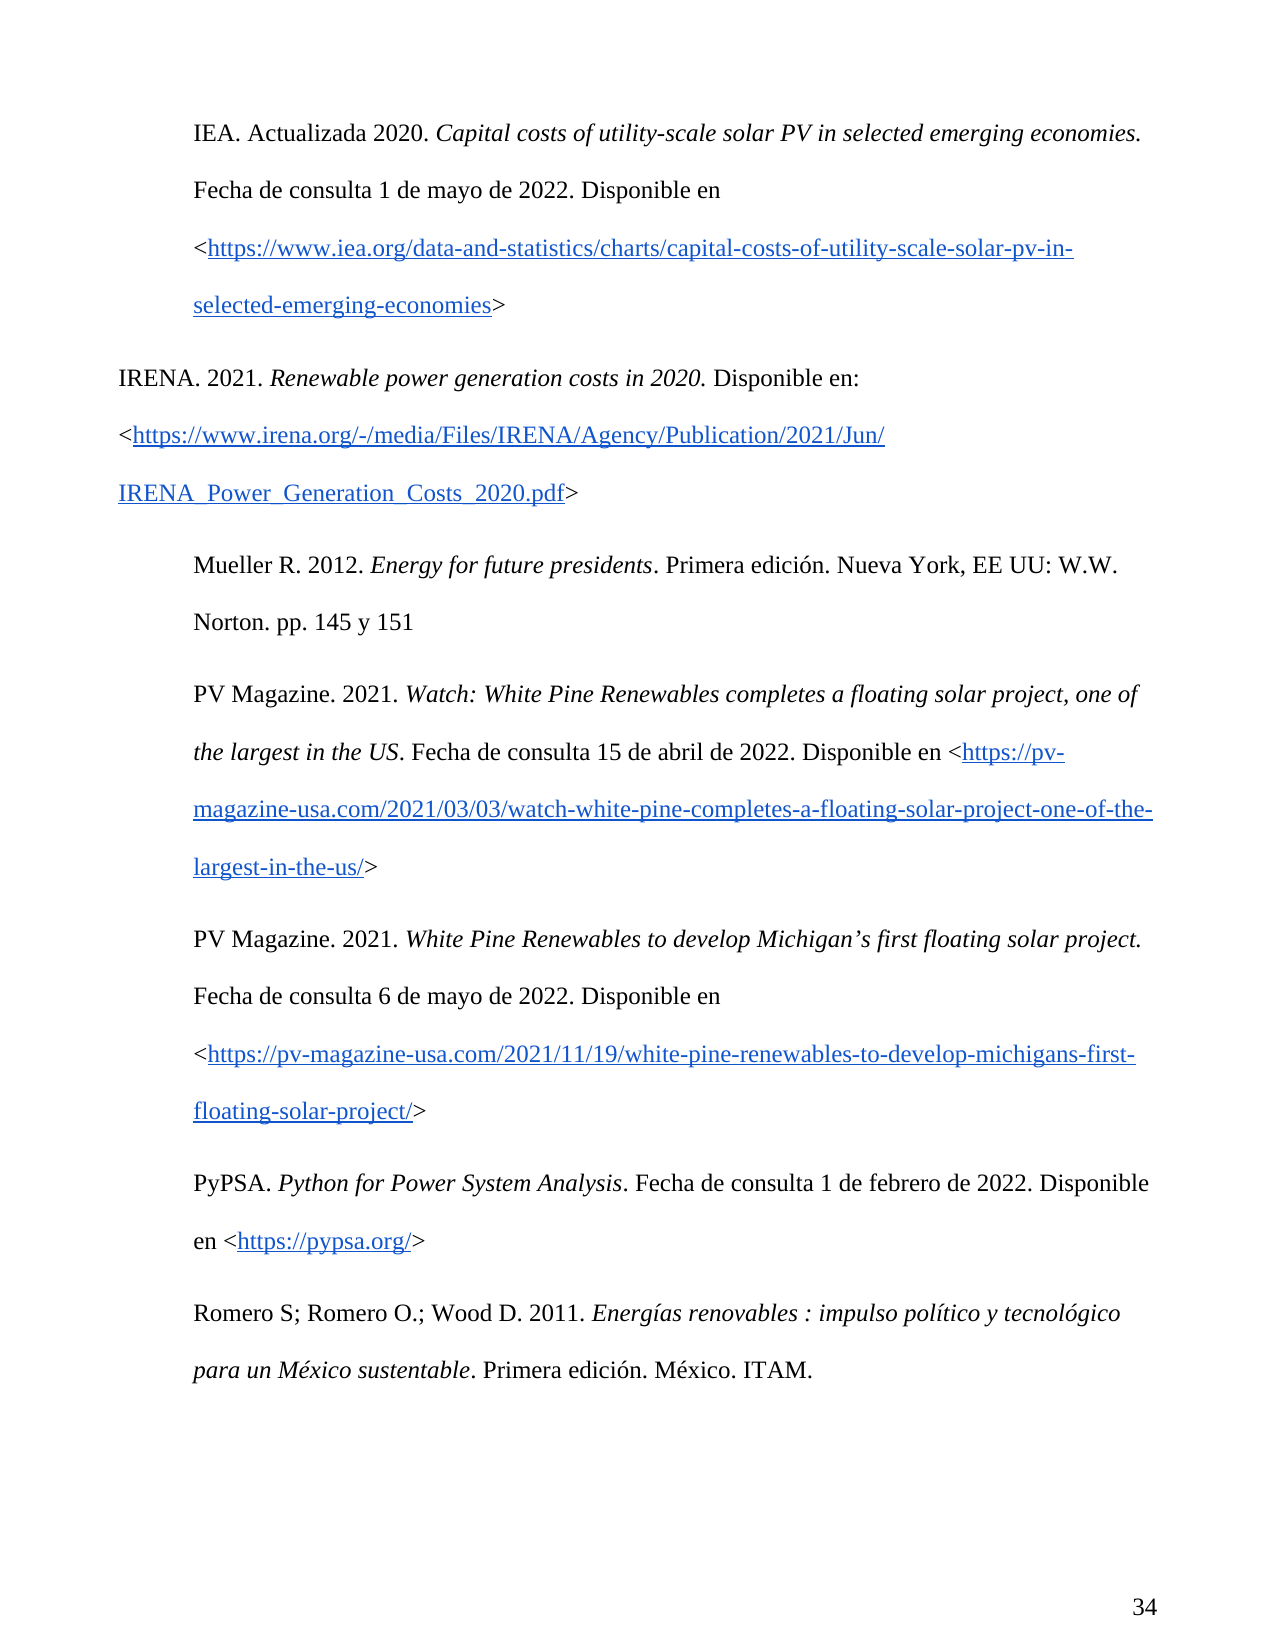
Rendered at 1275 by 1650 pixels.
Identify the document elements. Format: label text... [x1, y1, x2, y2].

text Mueller R. 2012. Energy for future presidents. Primera edición. Nueva York, EE UU: W.W. Norton. pp. 145 y 151 [193, 550, 1157, 636]
text IRENA. 2021. Renewable power generation costs in 2020. Disponible en: <https://www.irena.org/-/media/Files/IRENA/Agency/Publication/2021/Jun/IRENA_Power_Generation_Costs_2020.pdf> [118, 363, 1157, 506]
text PV Magazine. 2021. Watch: White Pine Renewables completes a floating solar project, one of the largest in the US. Fecha de consulta 15 de abril de 2022. Disponible en <https://pv-magazine-usa.com/2021/03/03/watch-white-pine-completes-a-floating-solar-project-one-of-the-largest-in-the-us/> [193, 679, 1157, 881]
text PyPSA. Python for Power System Analysis. Fecha de consulta 1 de febrero de 2022. Disponible en <https://pypsa.org/> [193, 1168, 1157, 1255]
text Romero S; Romero O.; Wood D. 2011. Energías renovables : impulso político y tecnológico para un México sustentable. Primera edición. México. ITAM. [193, 1298, 1157, 1384]
text IEA. Actualizada 2020. Capital costs of utility-scale solar PV in selected emerging economies. Fecha de consulta 1 de mayo de 2022. Disponible en <https://www.iea.org/data-and-statistics/charts/capital-costs-of-utility-scale-solar-pv-in-selected-emerging-economies> [193, 118, 1157, 319]
text PV Magazine. 2021. White Pine Renewables to develop Michigan’s first floating solar project. Fecha de consulta 6 de mayo de 2022. Disponible en <https://pv-magazine-usa.com/2021/11/19/white-pine-renewables-to-develop-michigans-first-floating-solar-project/> [193, 924, 1157, 1125]
